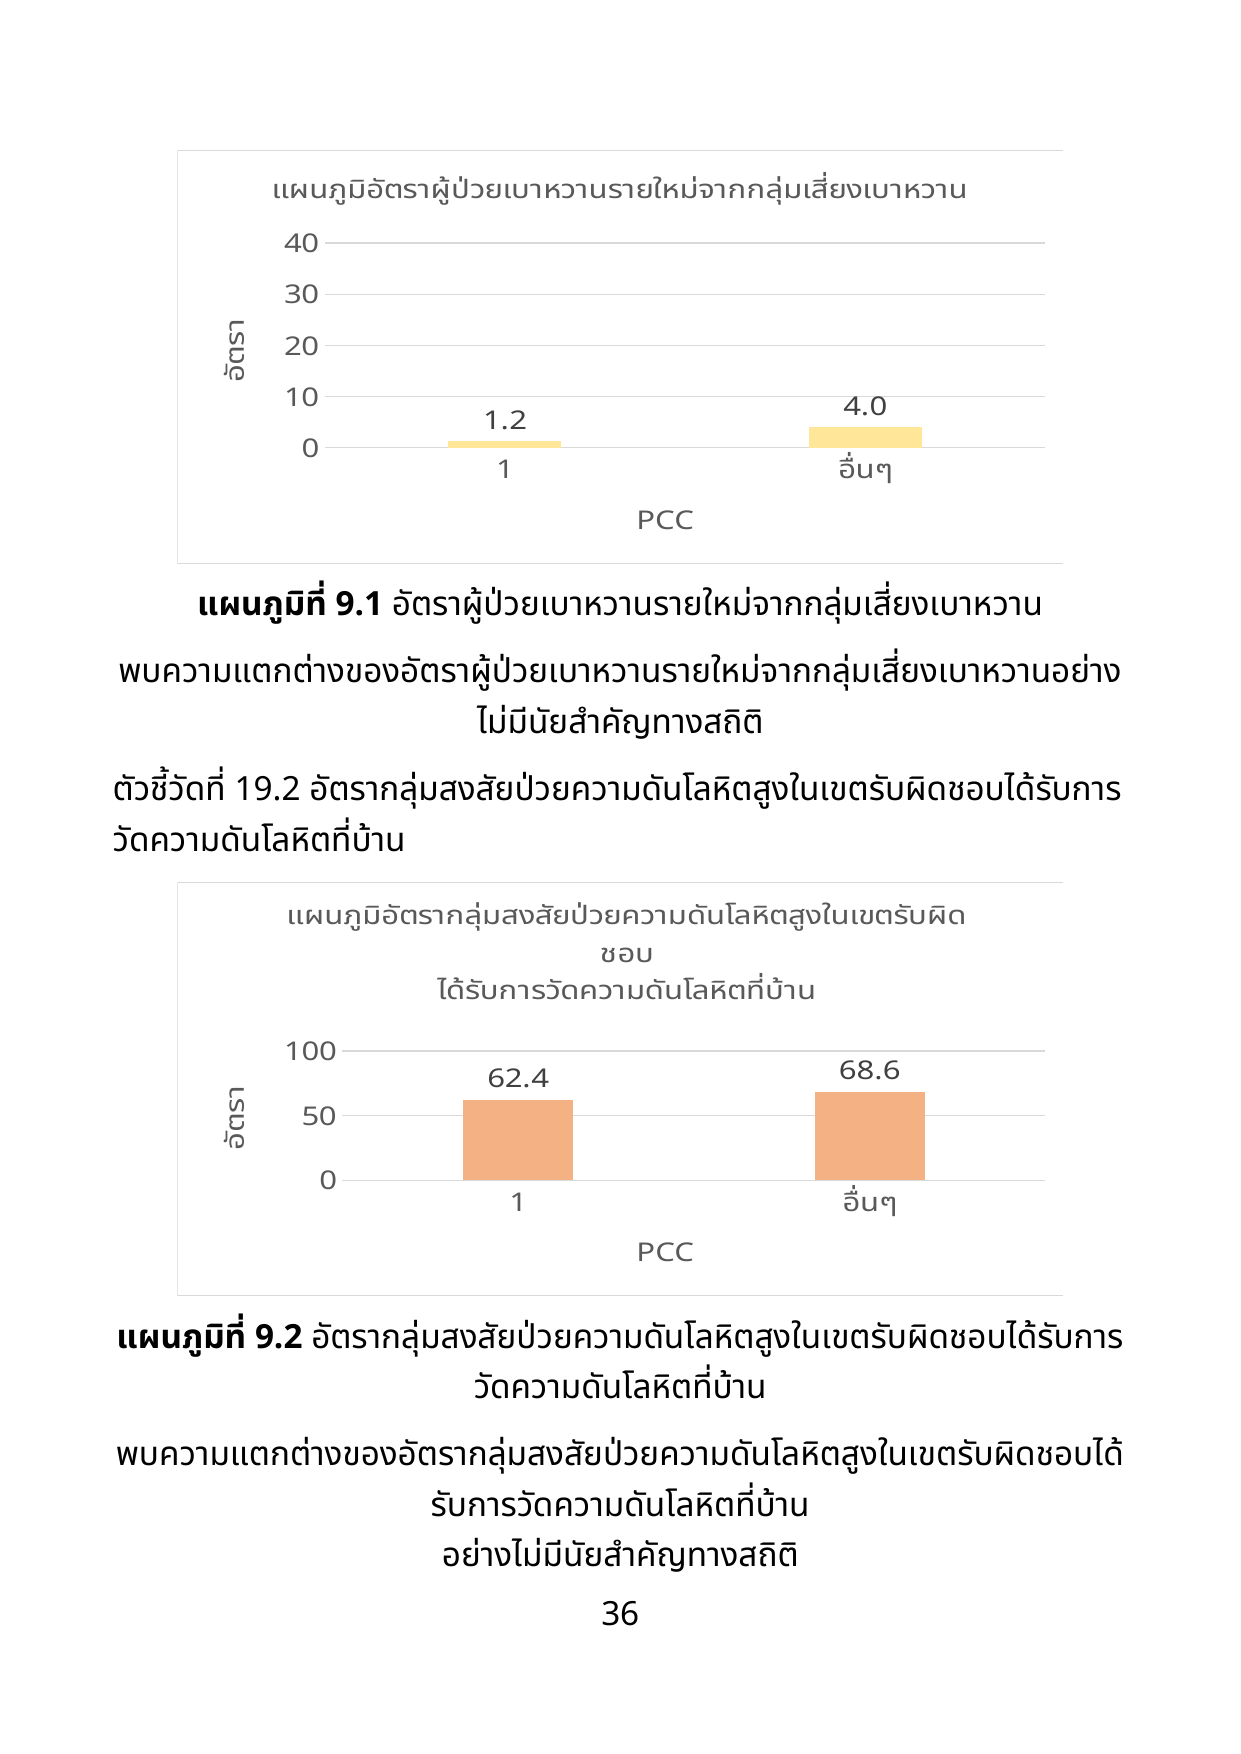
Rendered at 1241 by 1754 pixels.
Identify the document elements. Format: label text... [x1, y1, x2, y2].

text พบความแตกต่างของอัตรากลุ่มสงสัยป่วยความดันโลหิตสูงในเขตรับผิดชอบได้รับการวัดความดันโลหิตที่บ้าน อย่างไม่มีนัยสำคัญทางสถิติ [112, 1430, 1128, 1582]
text พบความแตกต่างของอัตราผู้ป่วยเบาหวานรายใหม่จากกลุ่มเสี่ยงเบาหวานอย่างไม่มีนัยสำคัญทางสถิติ [112, 647, 1128, 748]
text ตัวชี้วัดที่ 19.2 อัตรากลุ่มสงสัยป่วยความดันโลหิตสูงในเขตรับผิดชอบได้รับการวัดความดันโลหิตที่บ้าน [112, 765, 1128, 866]
text แผนภูมิที่ 9.2 อัตรากลุ่มสงสัยป่วยความดันโลหิตสูงในเขตรับผิดชอบได้รับการวัดความดันโลหิตที่บ้าน [112, 1313, 1128, 1414]
text แผนภูมิที่ 9.1 อัตราผู้ป่วยเบาหวานรายใหม่จากกลุ่มเสี่ยงเบาหวาน [112, 580, 1128, 631]
